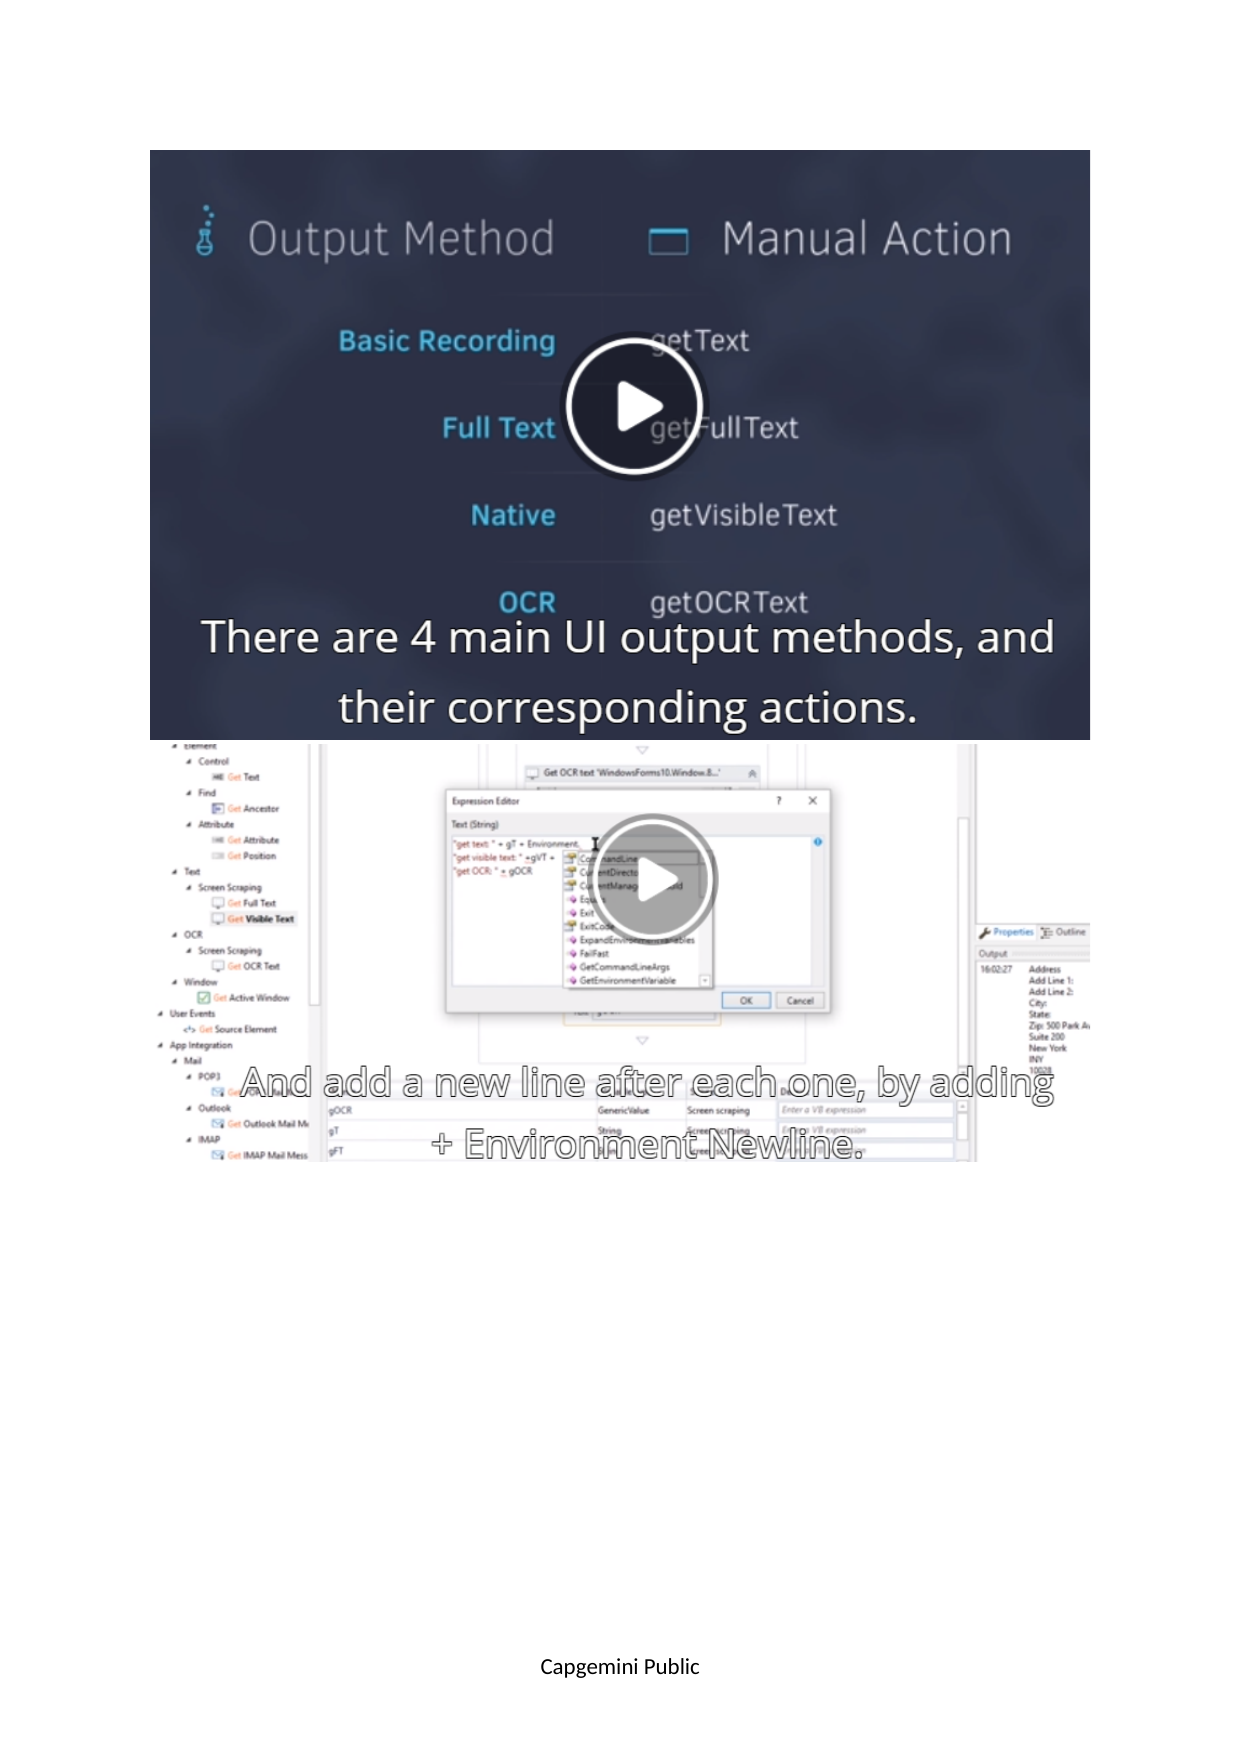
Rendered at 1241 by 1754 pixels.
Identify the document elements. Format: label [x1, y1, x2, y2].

picture [150, 744, 1091, 1162]
picture [150, 150, 1091, 740]
